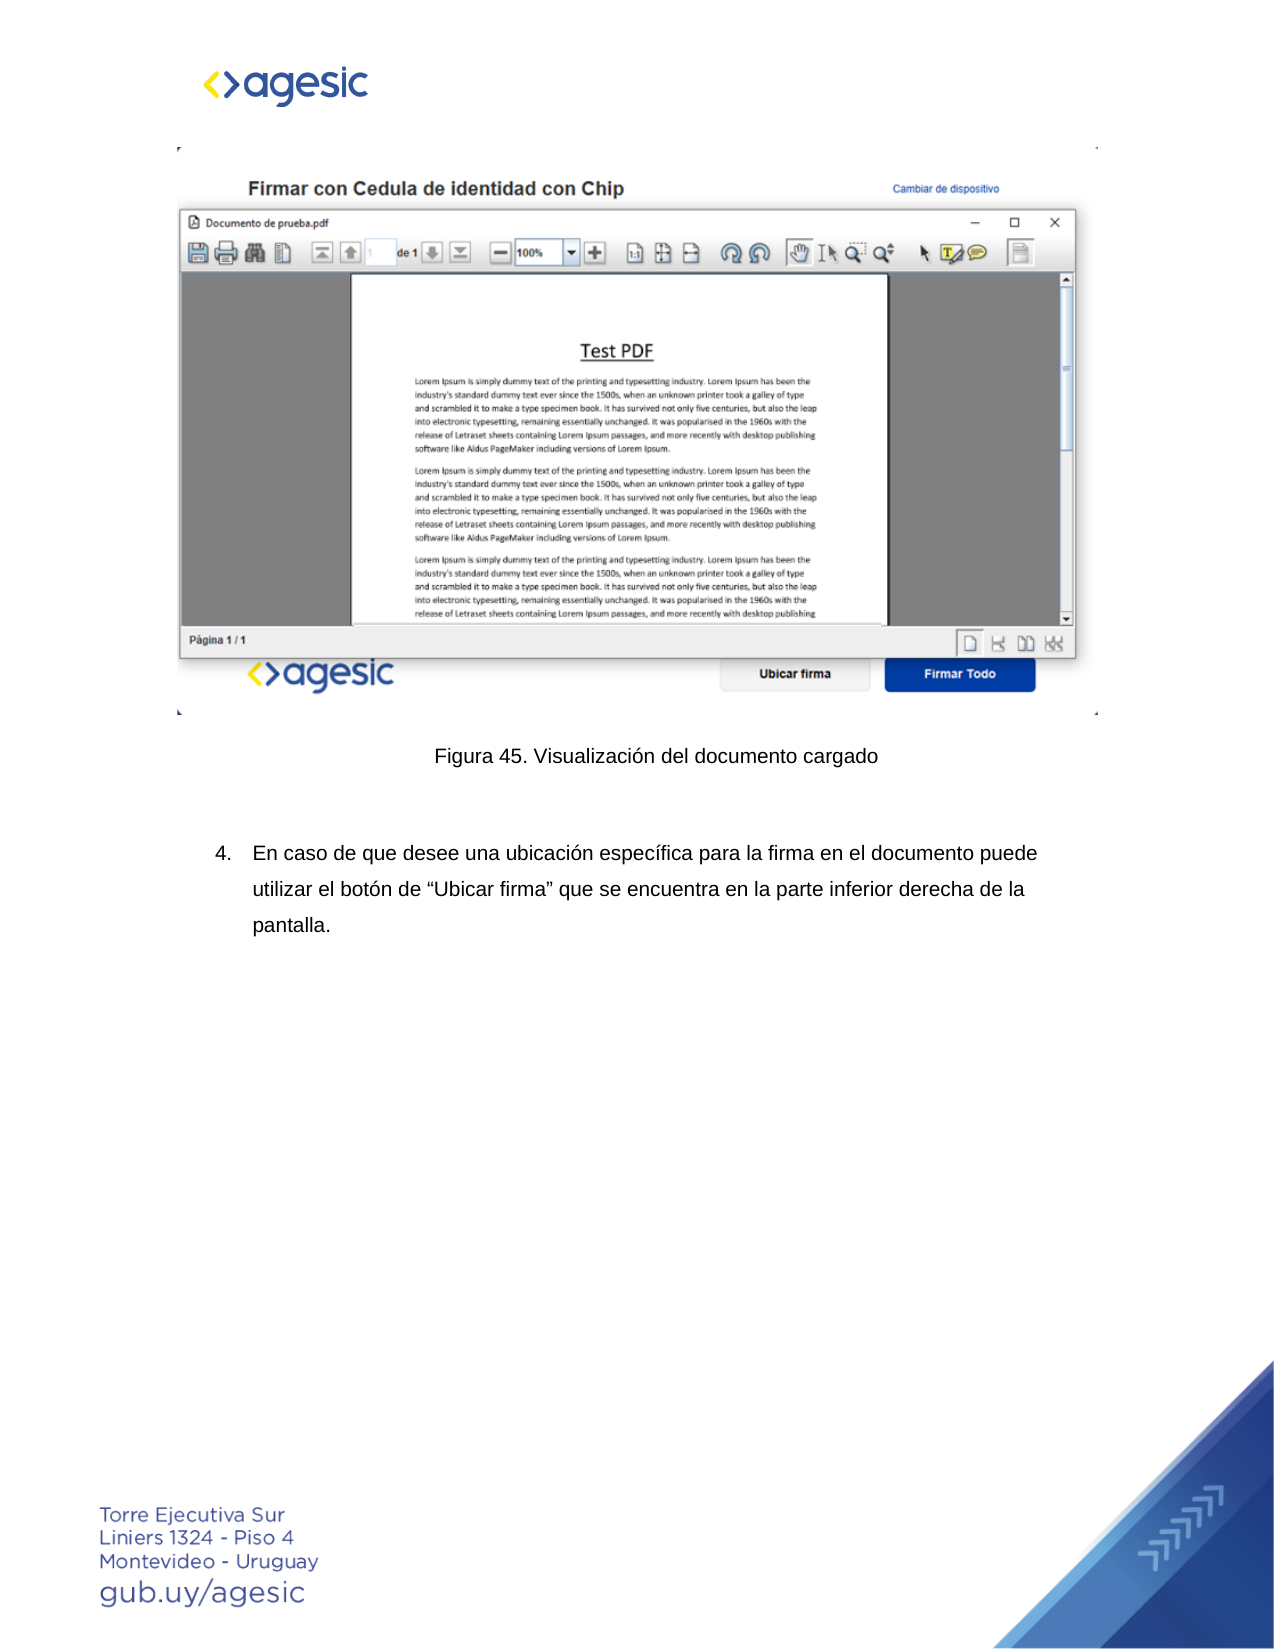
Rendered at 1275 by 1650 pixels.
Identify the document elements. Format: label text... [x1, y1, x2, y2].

list En caso de que desee una ubicación específica para la firma en el documento puede utilizar el botón de “Ubicar firma” que se encuentra en la parte inferior derecha de la pantalla. [215, 841, 1098, 937]
picture [188, 58, 385, 112]
picture [0, 1359, 1274, 1649]
text Figura 45. Visualización del documento cargado [215, 744, 1098, 768]
picture [177, 147, 1098, 715]
